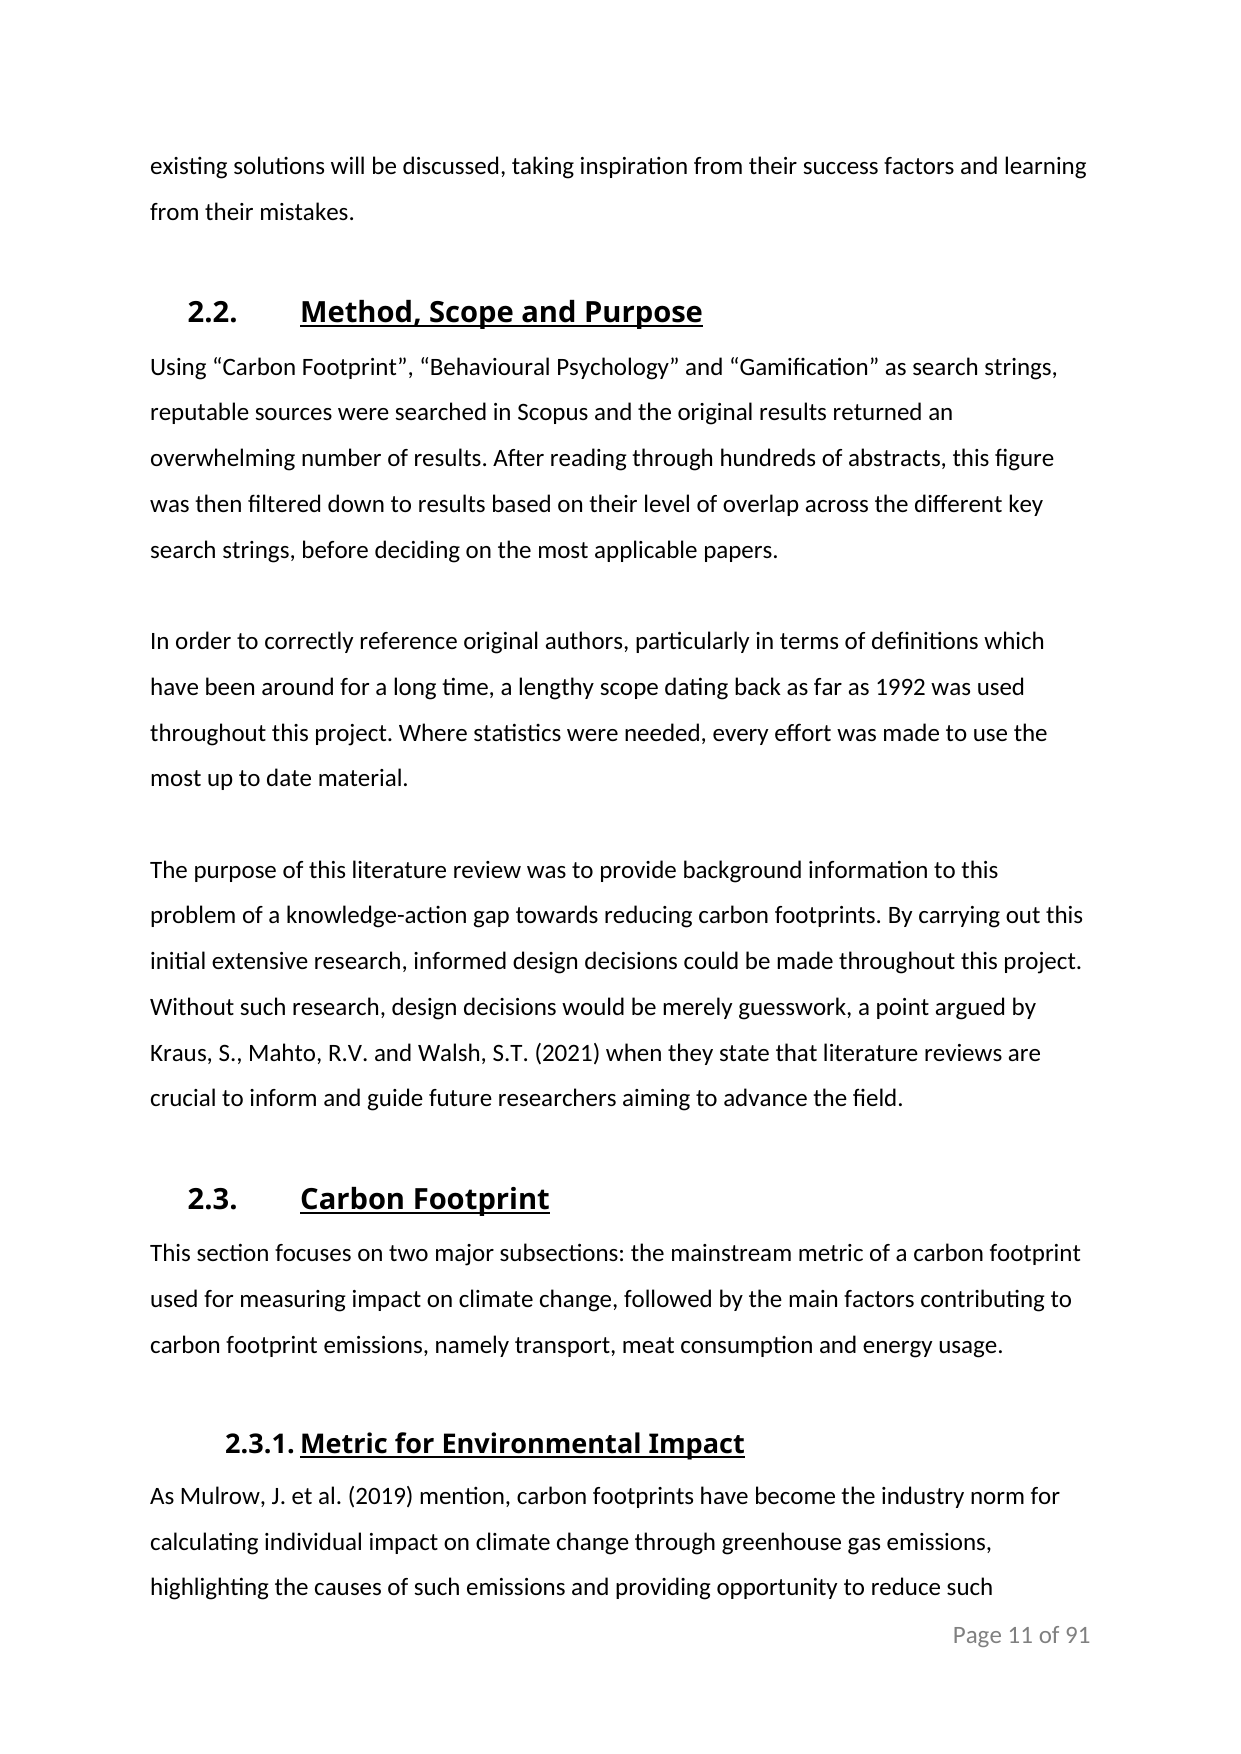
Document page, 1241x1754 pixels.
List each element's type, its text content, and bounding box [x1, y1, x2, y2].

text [150, 150, 1090, 226]
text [150, 1480, 1090, 1602]
text The purpose of this literature review was to provide background information to this problem of a knowledge-action gap towards reducing carbon footprints. By carrying out this initial extensive research, informed design decisions could be made throughout this project. Without such research, design decisions would be merely guesswork, a point argued by Kraus, S., Mahto, R.V. and Walsh, S.T. (2021) when they state that literature reviews are crucial to inform and guide future researchers aiming to advance the field. [150, 854, 1090, 1113]
text In order to correctly reference original authors, particularly in terms of definitions which have been around for a long time, a lengthy scope dating back as far as 1992 was used throughout this project. Where statistics were needed, every effort was made to use the most up to date material. [150, 625, 1090, 793]
subtitle Metric for Environmental Impact [209, 1425, 1090, 1462]
text This section focuses on two major subsections: the mainstream metric of a carbon footprint used for measuring impact on climate change, followed by the main factors contributing to carbon footprint emissions, namely transport, meat consumption and energy usage. [150, 1238, 1090, 1359]
text Using “Carbon Footprint”, “Behavioural Psychology” and “Gamification” as search strings, reputable sources were searched in Scopus and the original results returned an overwhelming number of results. After reading through hundreds of abstracts, this figure was then filtered down to results based on their level of overlap across the different key search strings, before deciding on the most applicable papers. [150, 351, 1090, 564]
subtitle Method, Scope and Purpose [187, 291, 1090, 331]
subtitle Carbon Footprint [187, 1178, 1090, 1218]
